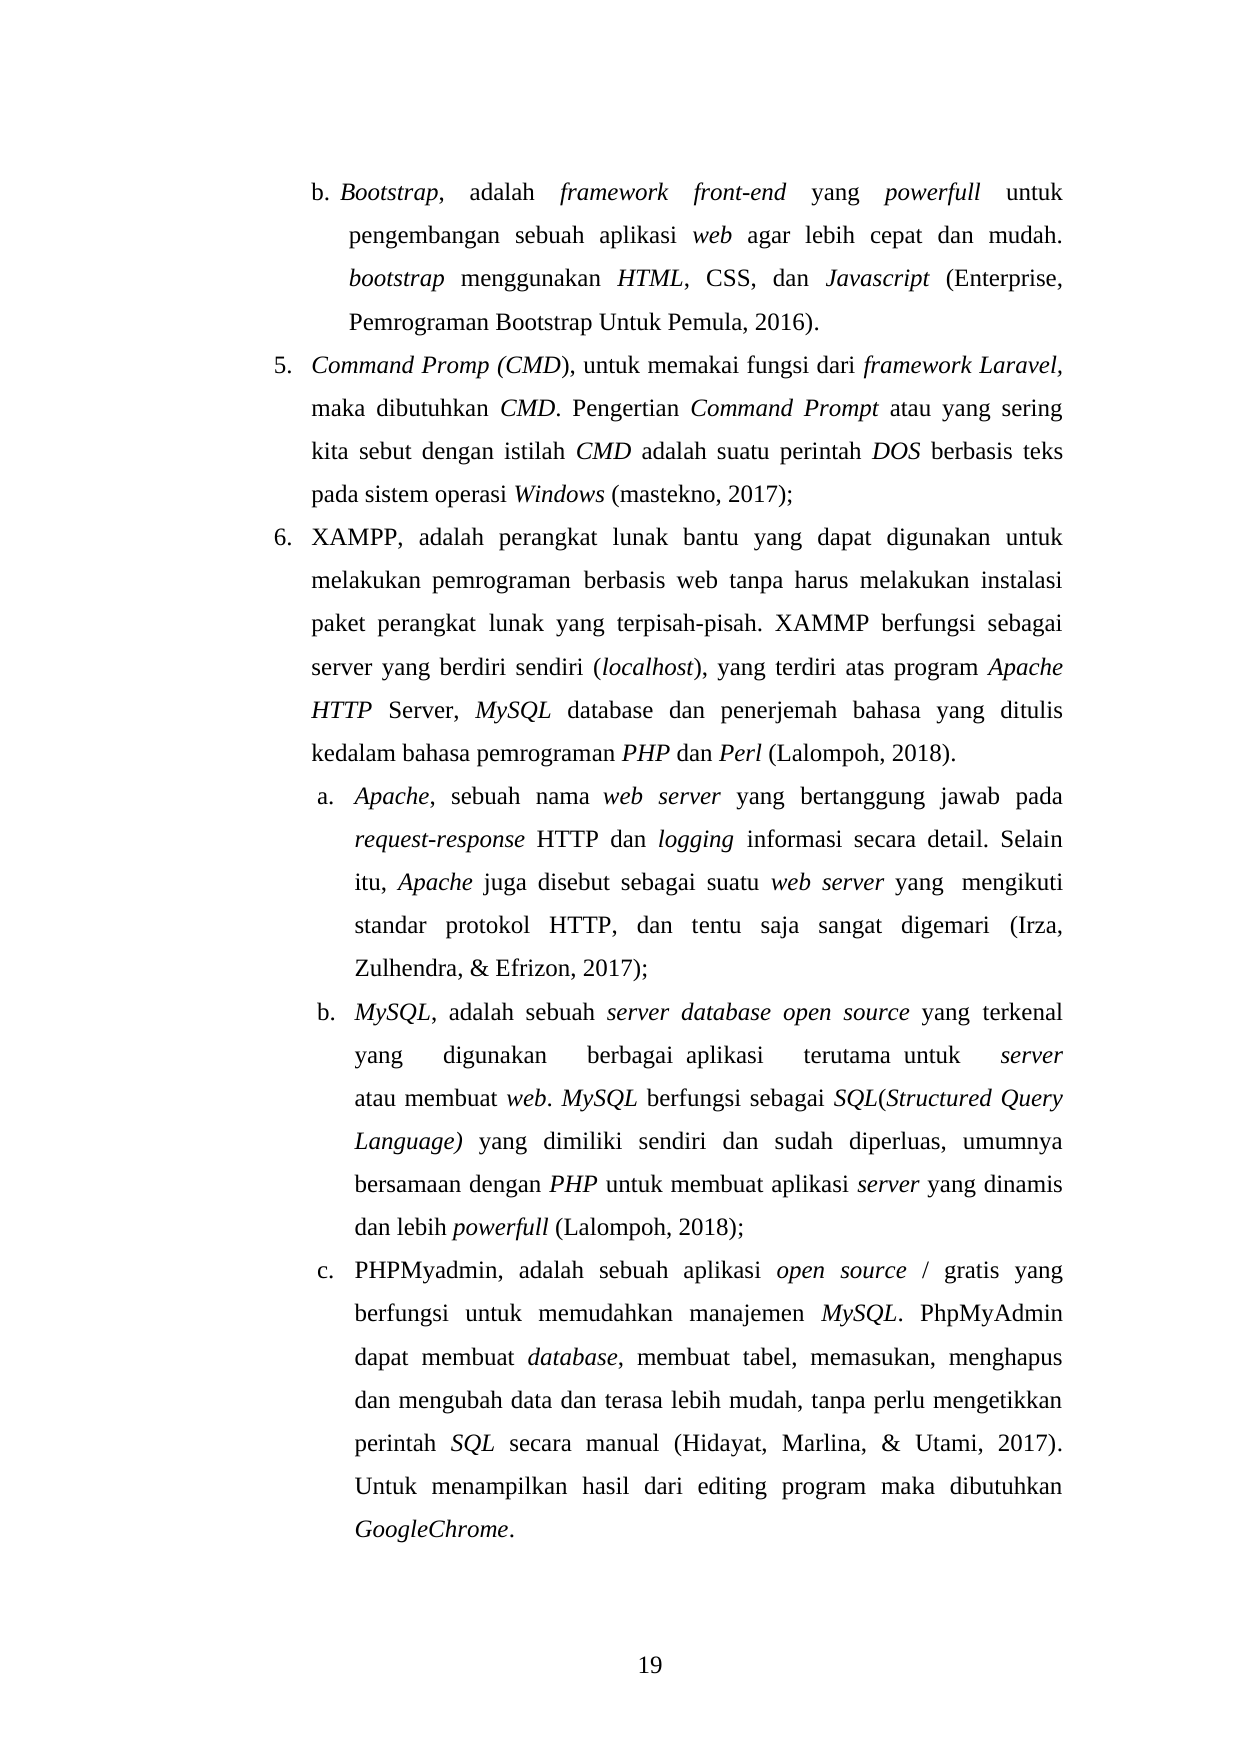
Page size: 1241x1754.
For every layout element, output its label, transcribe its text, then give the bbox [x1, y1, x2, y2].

list MySQL, adalah sebuah server database open source yang3terkenal yang digunakan berbagai0aplikasi terutama0untuk server ataurmembuat web. MySQL berfungsi sebagai SQL(Structured Query Language) yang dimiliki sendiri dan sudah diperluas, umumnya bersamaan dengan PHP untuk membuat aplikasi server yang dinamis dan lebih powerfull ; [317, 997, 1063, 1241]
list XAMPP, adalah perangkat lunak bantu yang dapat digunakan untuk melakukan pemrograman3berbasis web tanpa harus melakukan instalasi paket perangkat3lunak yang terpisah-pisah. XAMMP berfungsi sebagai server yang berdiri sendiri (localhost), yang terdiri atas program Apache HTTP Server, MySQL database dan penerjemah bahasa yang ditulis kedalam bahasa pemrograman PHP dan Perl . [274, 522, 1063, 767]
list Bootstrap, adalah framework front-end yang powerfull untuk pengembangan sebuah aplikasi web agar lebih cepat dan mudah. bootstrap menggunakan HTML, CSS, dan Javascript. [311, 177, 1063, 335]
list PHPMyadmin, adalah sebuah aplikasi open source / gratis yang berfungsi untuk memudahkan manajemen MySQL. PhpMyAdmin dapat membuat database, membuat tabel, memasukan, menghapus dan mengubah data dan terasa lebih mudah, tanpa perlu mengetikkan perintah SQL secara manual. Untuk menampilkan hasil dari editing program maka dibutuhkan GoogleChrome. [317, 1255, 1063, 1543]
list Apache, sebuah nama4web server yang bertanggung jawab pada request-response HTTP dan logging6informasi secara detail. Selain itu, Apache juga disebut sebagai suatu web server yangi mengikuti standar protokol HTTP, dan tentu saja sangat digemari; [317, 781, 1063, 982]
list Command Promp (CMD), untuk memakai fungsi dari framework Laravel, maka dibutuhkan CMD. Pengertian Command Prompt atau yang sering kita sebut dengan istilah CMD adalah suatu perintah DOS berbasis teks pada sistem operasi Windows; [274, 350, 1063, 508]
